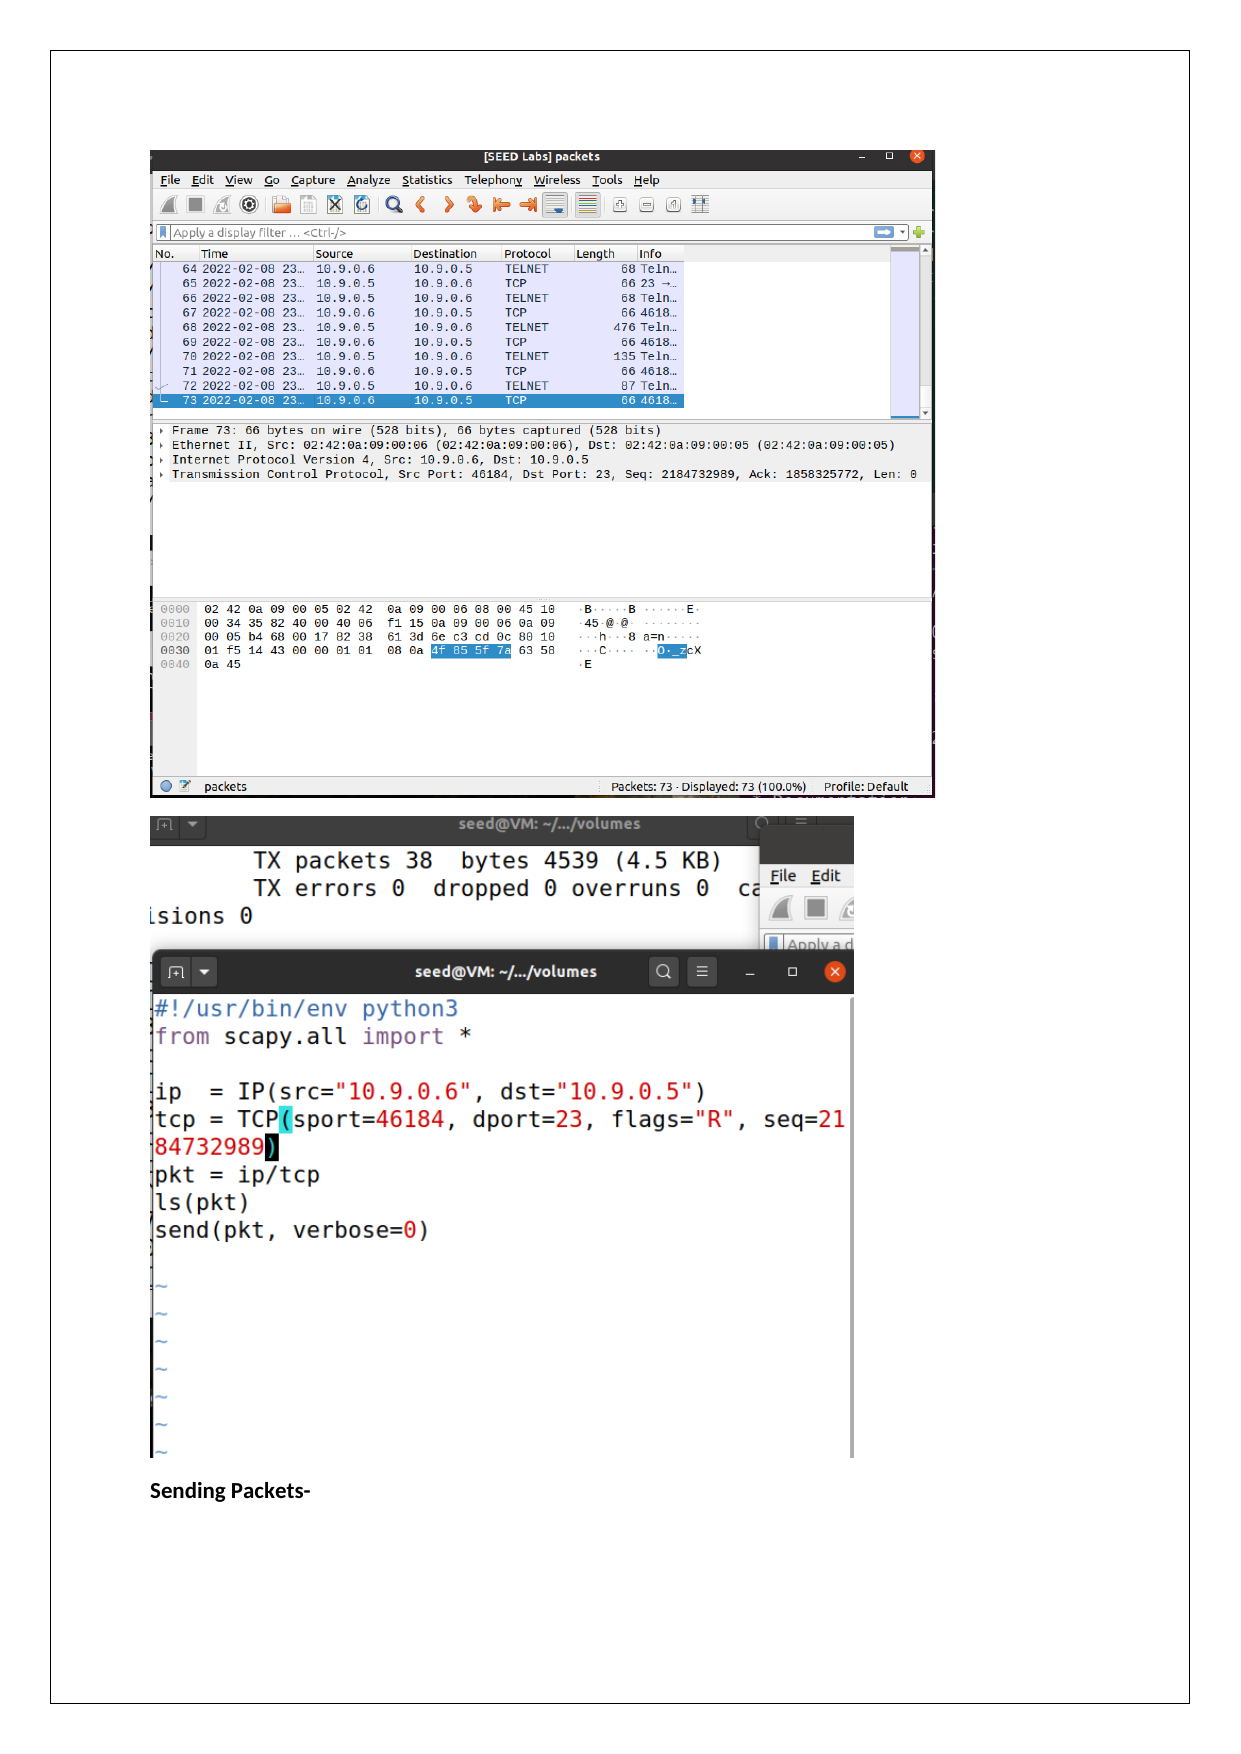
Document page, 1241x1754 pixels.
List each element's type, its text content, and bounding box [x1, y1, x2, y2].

text Sending Packets- [150, 1476, 1090, 1504]
picture [150, 816, 854, 1458]
picture [150, 150, 936, 798]
